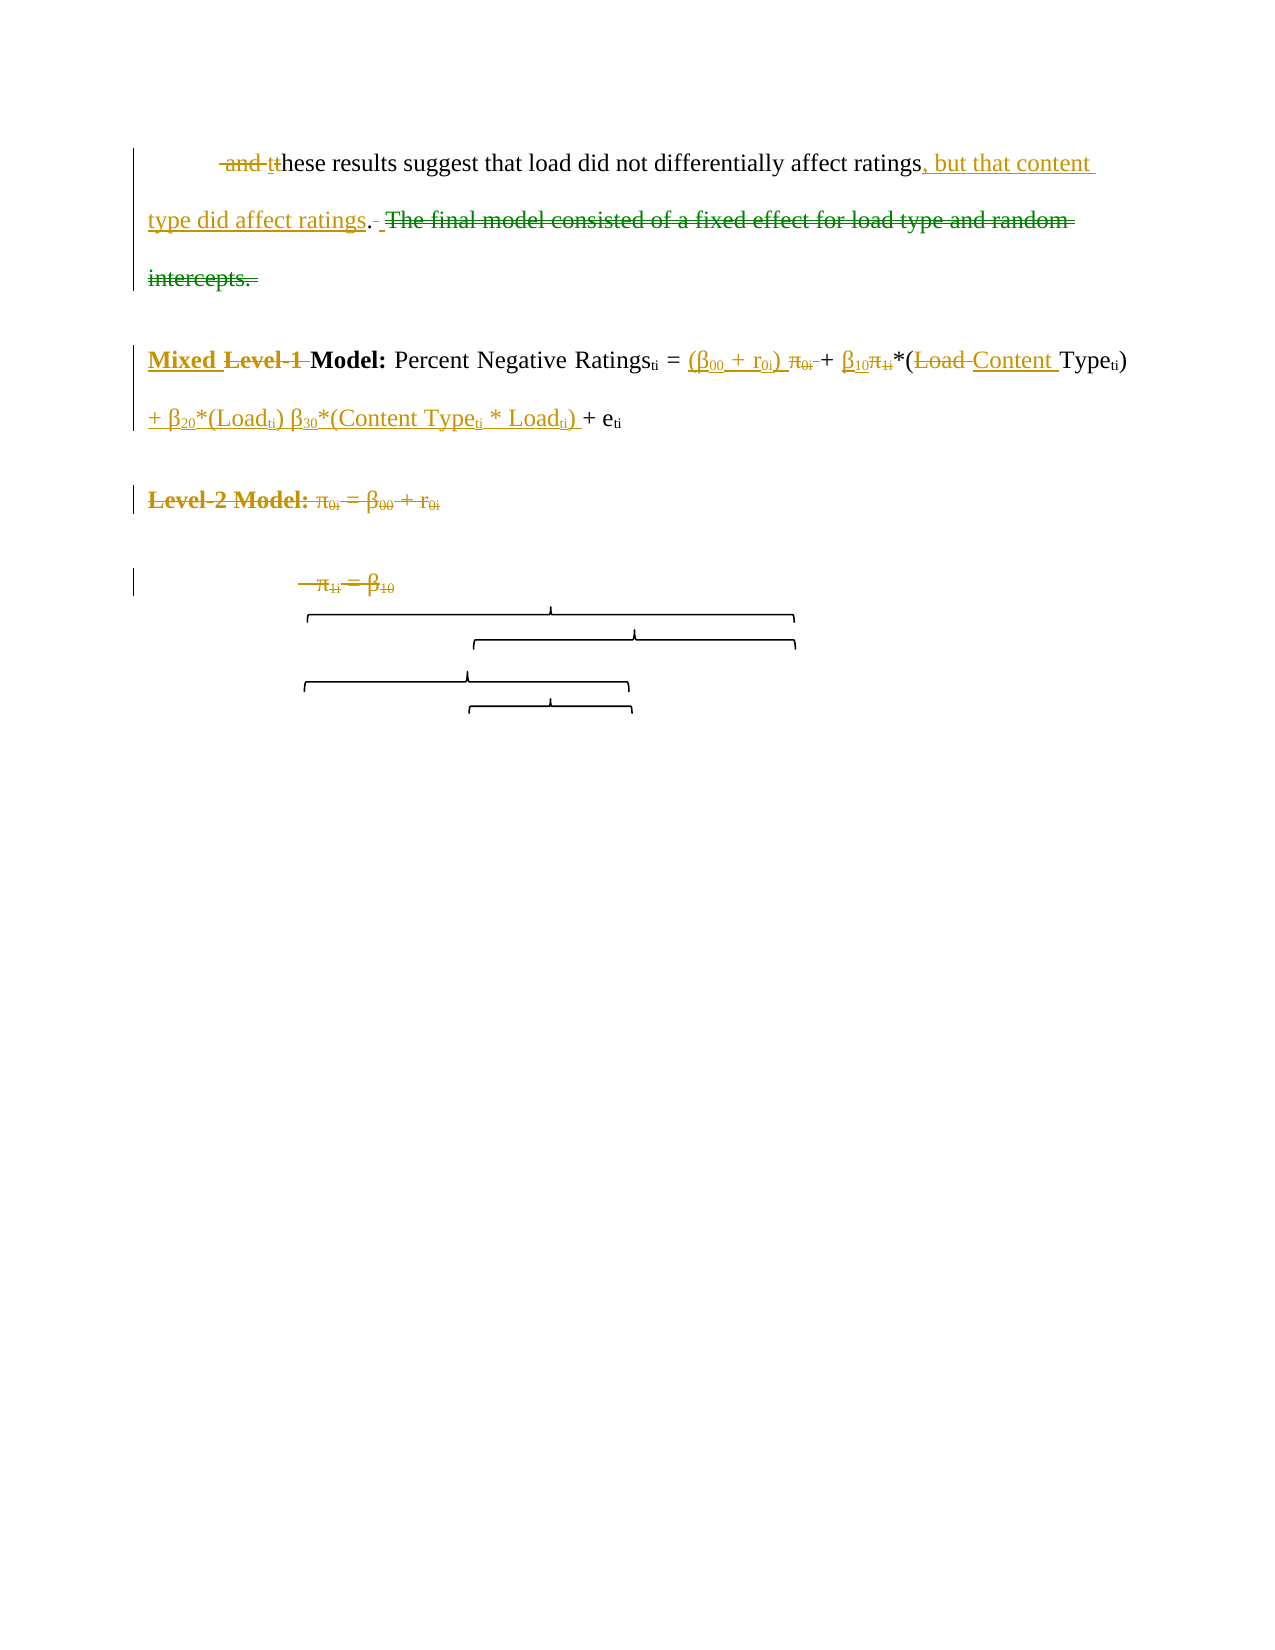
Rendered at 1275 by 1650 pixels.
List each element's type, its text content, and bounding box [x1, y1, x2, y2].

text Model: Percent Negative Ratingsti = + *(Typeti) + eti [148, 345, 1127, 431]
text hese results suggest that load did not differentially affect ratings. [148, 148, 1127, 291]
